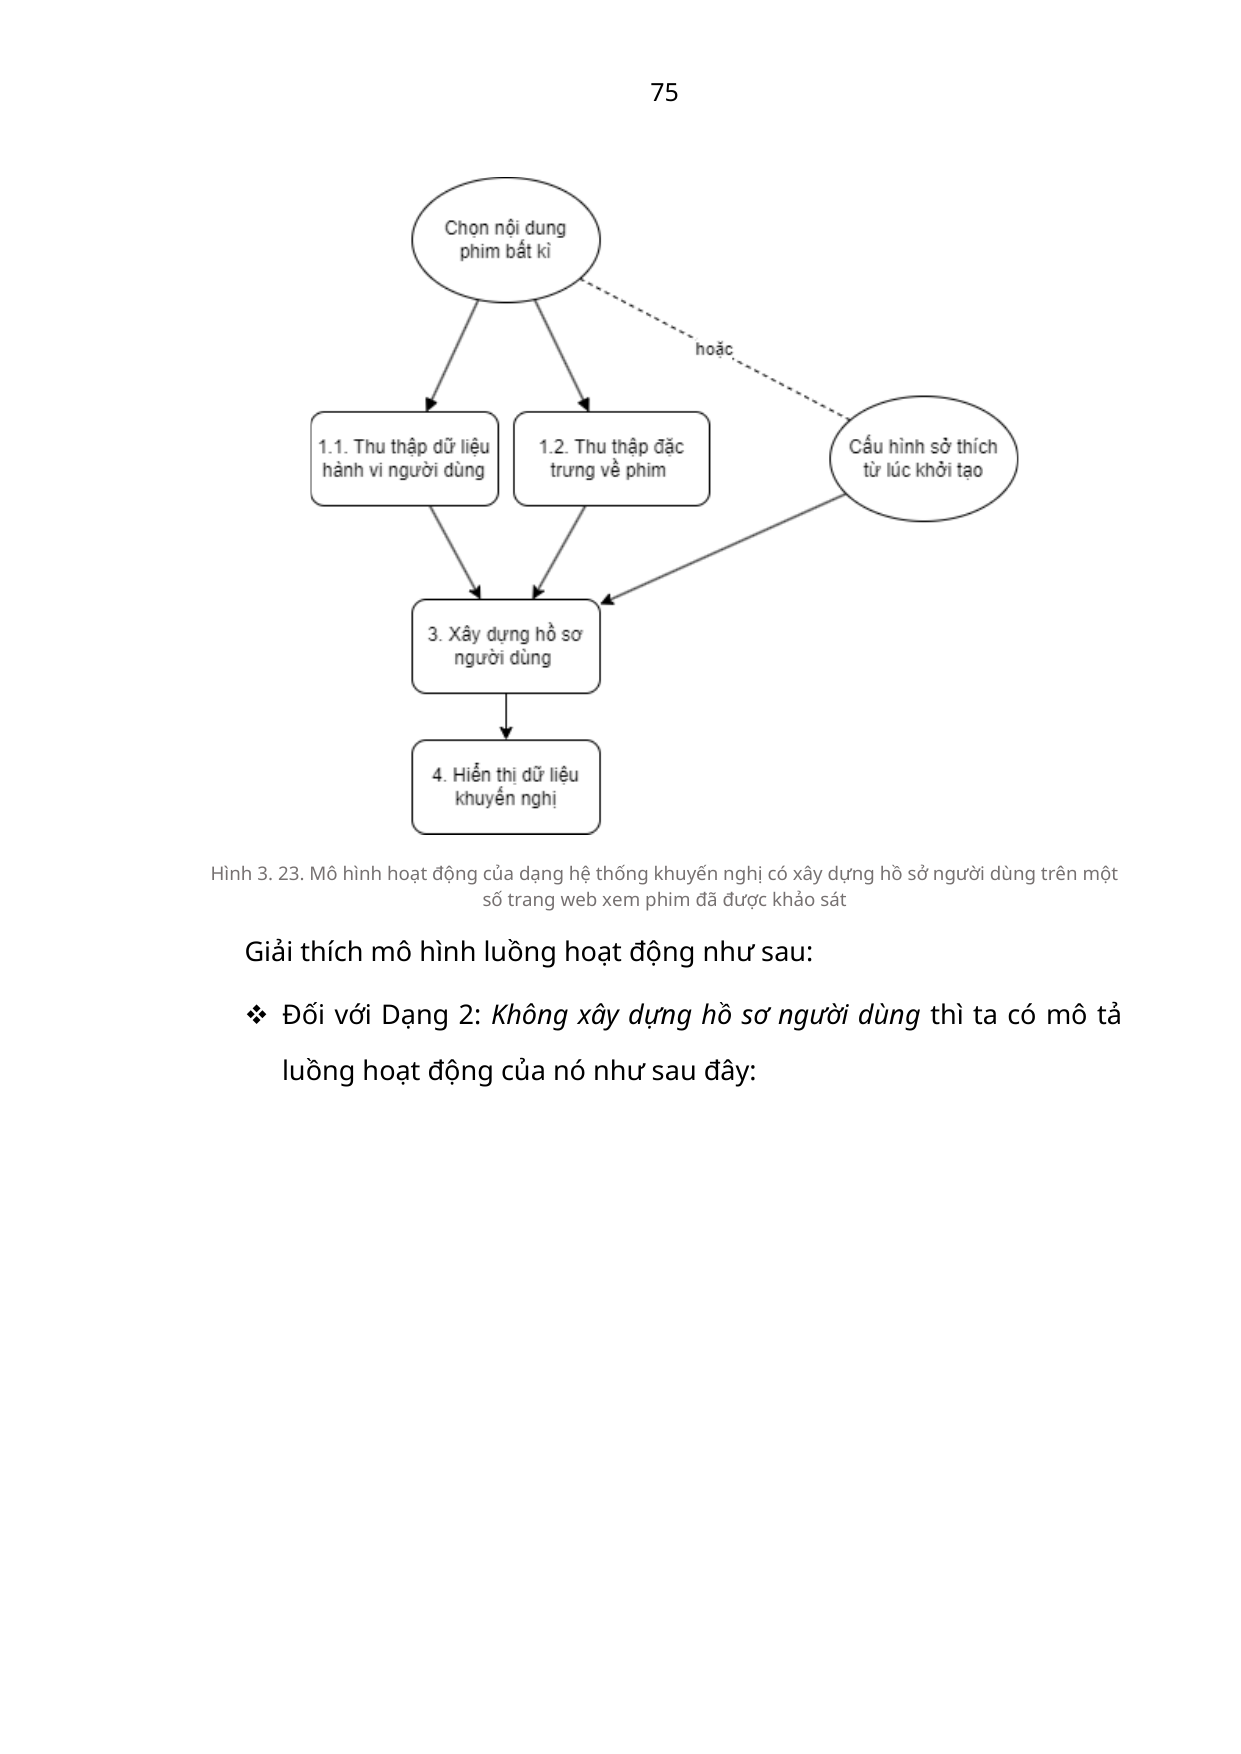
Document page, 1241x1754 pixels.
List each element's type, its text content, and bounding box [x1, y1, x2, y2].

text Hình 3. 23. Mô hình hoạt động của dạng hệ thống khuyến nghị có xây dựng hồ sở người dùng trên một số trang web xem phim đã được khảo sát [207, 860, 1122, 911]
text Giải thích mô hình luồng hoạt động như sau: [207, 932, 1122, 969]
list Đối với Dạng 2: Không xây dựng hồ sơ người dùng thì ta có mô tả luồng hoạt động của nó như sau đây: [244, 996, 1122, 1088]
picture [310, 177, 1019, 835]
